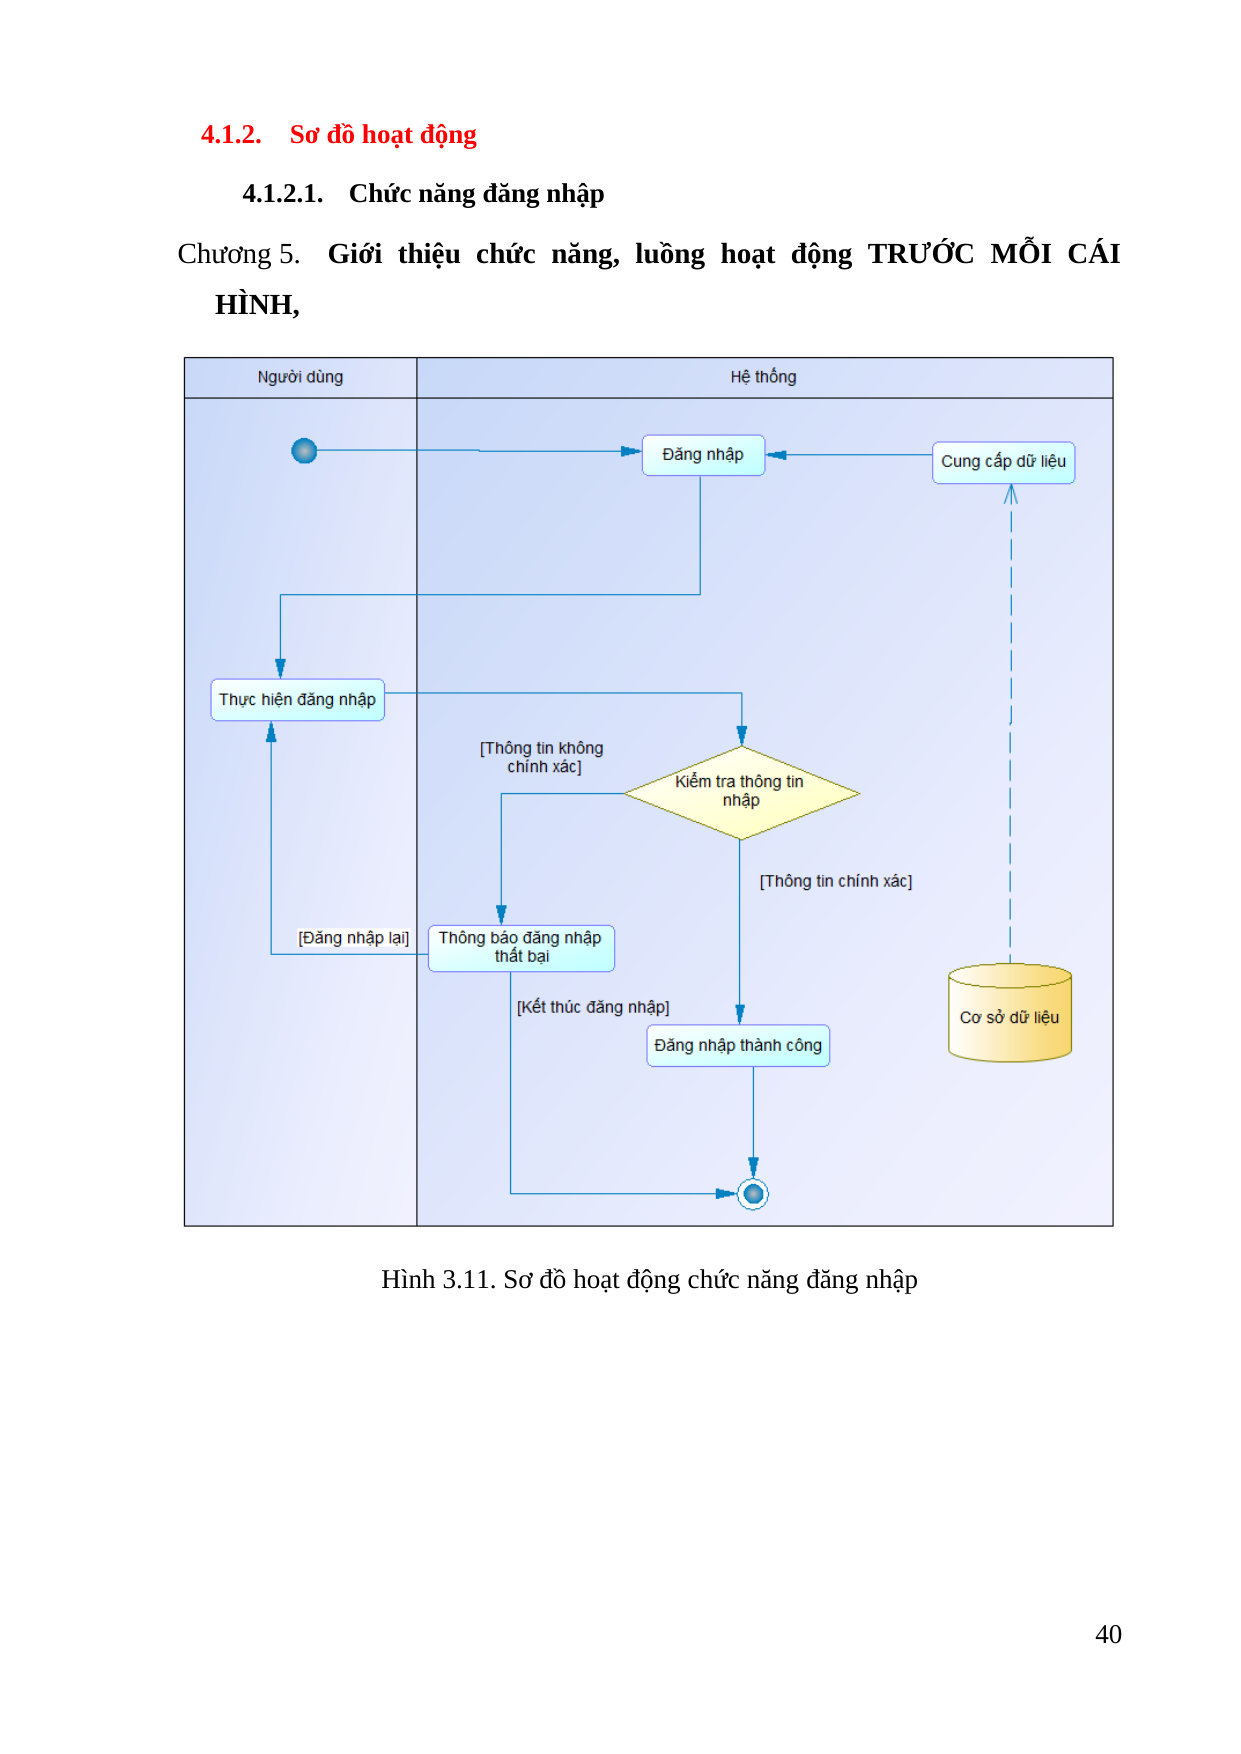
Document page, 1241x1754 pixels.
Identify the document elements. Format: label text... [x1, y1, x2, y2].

subtitle Giới thiệu chức năng, luồng hoạt động TRƯỚC MỖI CÁI HÌNH, [177, 236, 1122, 320]
subtitle Sơ đồ hoạt động [201, 118, 1122, 149]
subtitle Chức năng đăng nhập [242, 177, 1122, 208]
picture [177, 349, 1123, 1236]
